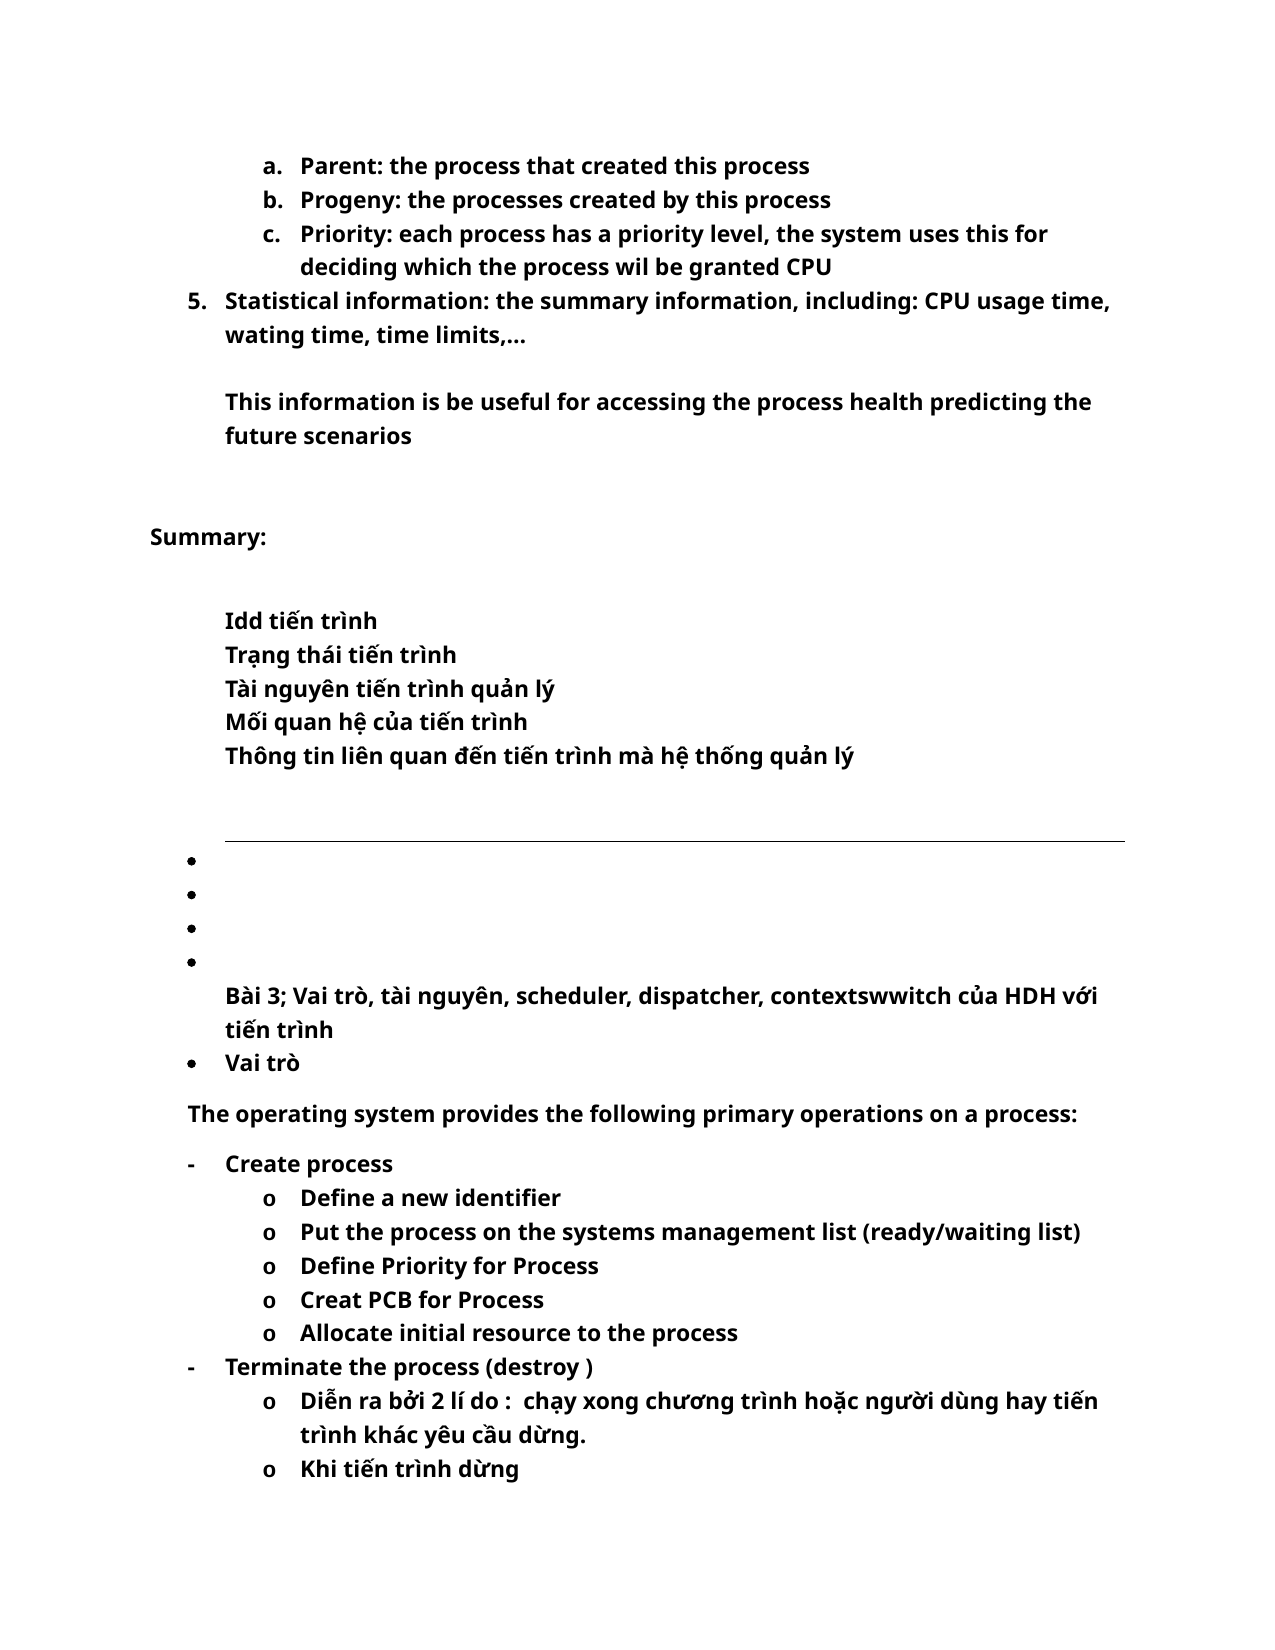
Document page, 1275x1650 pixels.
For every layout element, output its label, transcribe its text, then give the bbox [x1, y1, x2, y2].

list Parent: the process that created this process [262, 150, 1125, 181]
text The operating system provides the following primary operations on a process: [187, 1098, 1125, 1129]
list Bài 3; Vai trò, tài nguyên, scheduler, dispatcher, contextswwitch của HDH với tiến trình [225, 980, 1125, 1045]
list Diễn ra bởi 2 lí do : chạy xong chương trình hoặc người dùng hay tiến trình khác yêu cầu dừng. [262, 1385, 1125, 1450]
list Trạng thái tiến trình [225, 639, 1125, 670]
list Progeny: the processes created by this process [262, 184, 1125, 215]
list Terminate the process (destroy ) [187, 1351, 1125, 1382]
list Allocate initial resource to the process [262, 1317, 1125, 1349]
list Define Priority for Process [262, 1250, 1125, 1281]
list Idd tiến trình [225, 605, 1125, 636]
text Summary: [150, 521, 1125, 552]
list Define a new identifier [262, 1182, 1125, 1213]
list Thông tin liên quan đến tiến trình mà hệ thống quản lý [225, 740, 1125, 771]
list Put the process on the systems management list (ready/waiting list) [262, 1216, 1125, 1247]
list Khi tiến trình dừng [262, 1453, 1125, 1484]
list Vai trò [187, 1047, 1125, 1079]
list Priority: each process has a priority level, the system uses this for deciding which the process wil be granted CPU [262, 217, 1125, 282]
list Statistical information: the summary information, including: CPU usage time, wating time, time limits,… [187, 285, 1125, 350]
list Create process [187, 1148, 1125, 1179]
list Mối quan hệ của tiến trình [225, 706, 1125, 737]
list Creat PCB for Process [262, 1283, 1125, 1315]
list Tài nguyên tiến trình quản lý [225, 672, 1125, 704]
list This information is be useful for accessing the process health predicting the future scenarios [225, 386, 1125, 451]
